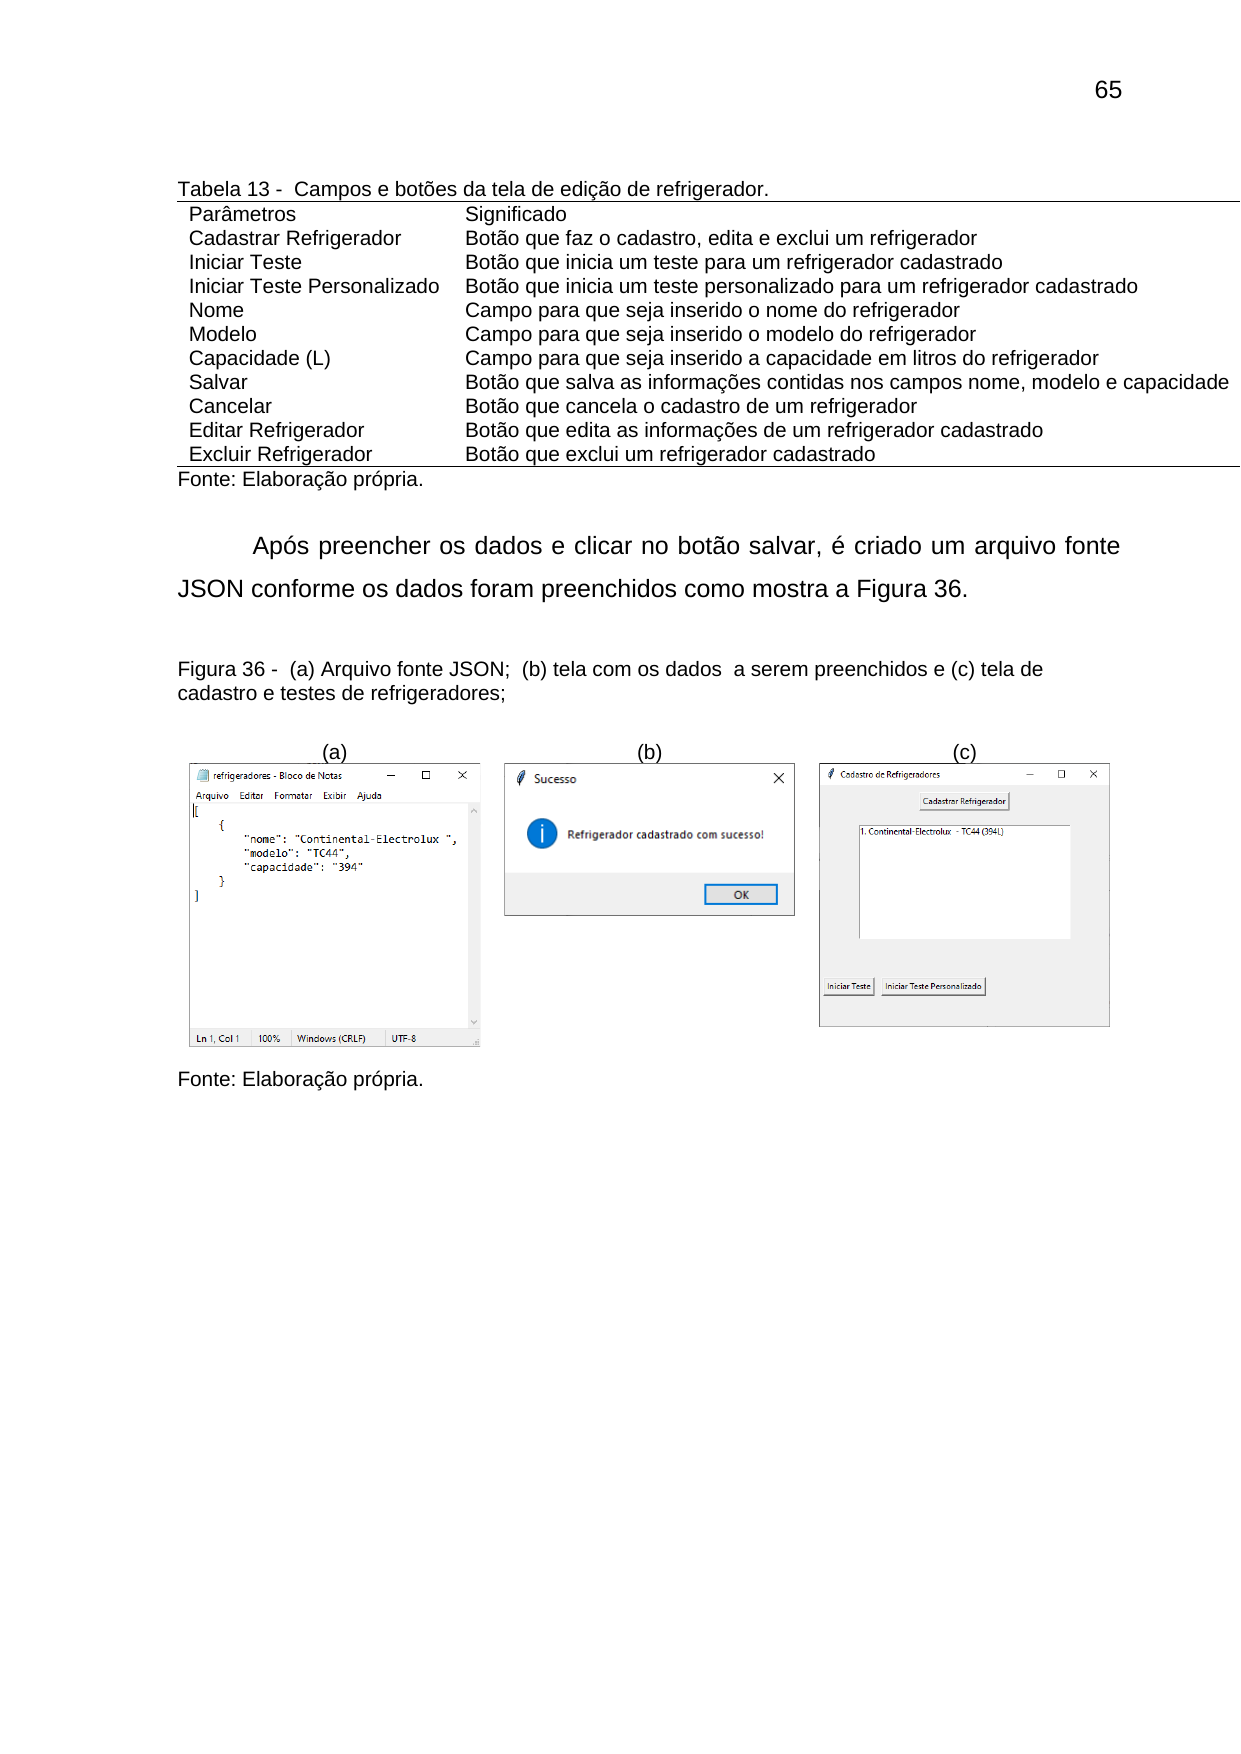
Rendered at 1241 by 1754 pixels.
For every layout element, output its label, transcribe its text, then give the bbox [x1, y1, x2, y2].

picture [189, 763, 481, 1047]
picture [819, 763, 1110, 1027]
subtitle Figura 36 - (a) Arquivo fonte JSON; (b) tela com os dados a serem preenchidos e (c) tela de cadastro e testes de refrigeradores; [177, 656, 1122, 704]
text Fonte: Elaboração própria. [177, 467, 1122, 491]
picture [504, 763, 795, 916]
text Após preencher os dados e clicar no botão salvar, é criado um arquivo fonte JSON conforme os dados foram preenchidos como mostra a Figura 36. [177, 531, 1122, 603]
subtitle Tabela 13 - Campos e botões da tela de edição de refrigerador. [177, 177, 1122, 201]
text Fonte: Elaboração própria. [177, 1067, 1122, 1091]
